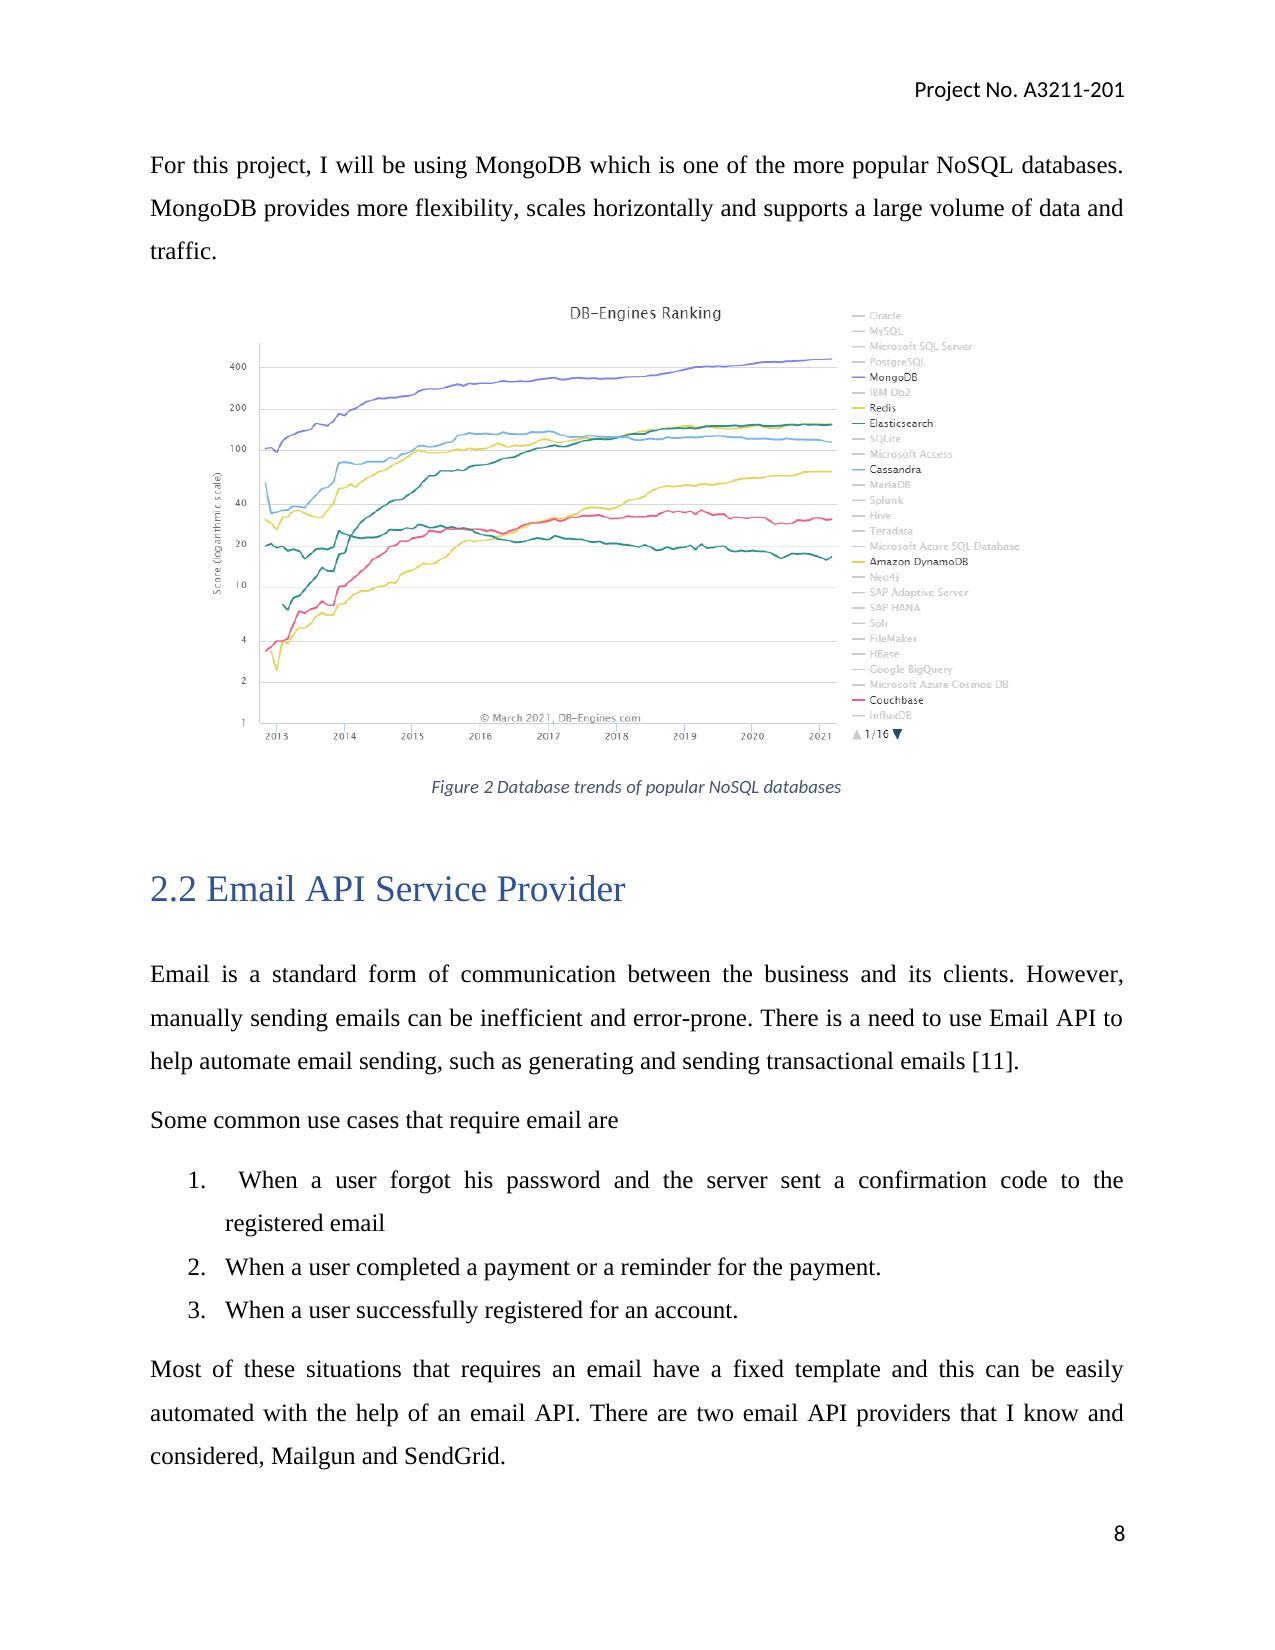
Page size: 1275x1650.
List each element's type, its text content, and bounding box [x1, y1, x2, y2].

text For this project, I will be using MongoDB which is one of the more popular NoSQL databases. MongoDB provides more flexibility, scales horizontally and supports a large volume of data and traffic. [150, 150, 1125, 265]
list When a user completed a payment or a reminder for the payment. [187, 1252, 1125, 1280]
text Most of these situations that requires an email have a fixed template and this can be easily automated with the help of an email API. There are two email API providers that I know and considered, Mailgun and SendGrid. [150, 1354, 1125, 1469]
list When a user forgot his password and the server sent a confirmation code to the registered email [187, 1165, 1125, 1237]
text Some common use cases that require email are [150, 1106, 1125, 1134]
text Email is a standard form of communication between the business and its clients. However, manually sending emails can be inefficient and error-prone. There is a need to use Email API to help automate email sending, such as generating and sending transactional emails [11]. [150, 959, 1125, 1074]
subtitle 2.2 Email API Service Provider [150, 866, 1125, 909]
picture [209, 296, 1066, 757]
list When a user successfully registered for an account. [187, 1295, 1125, 1323]
